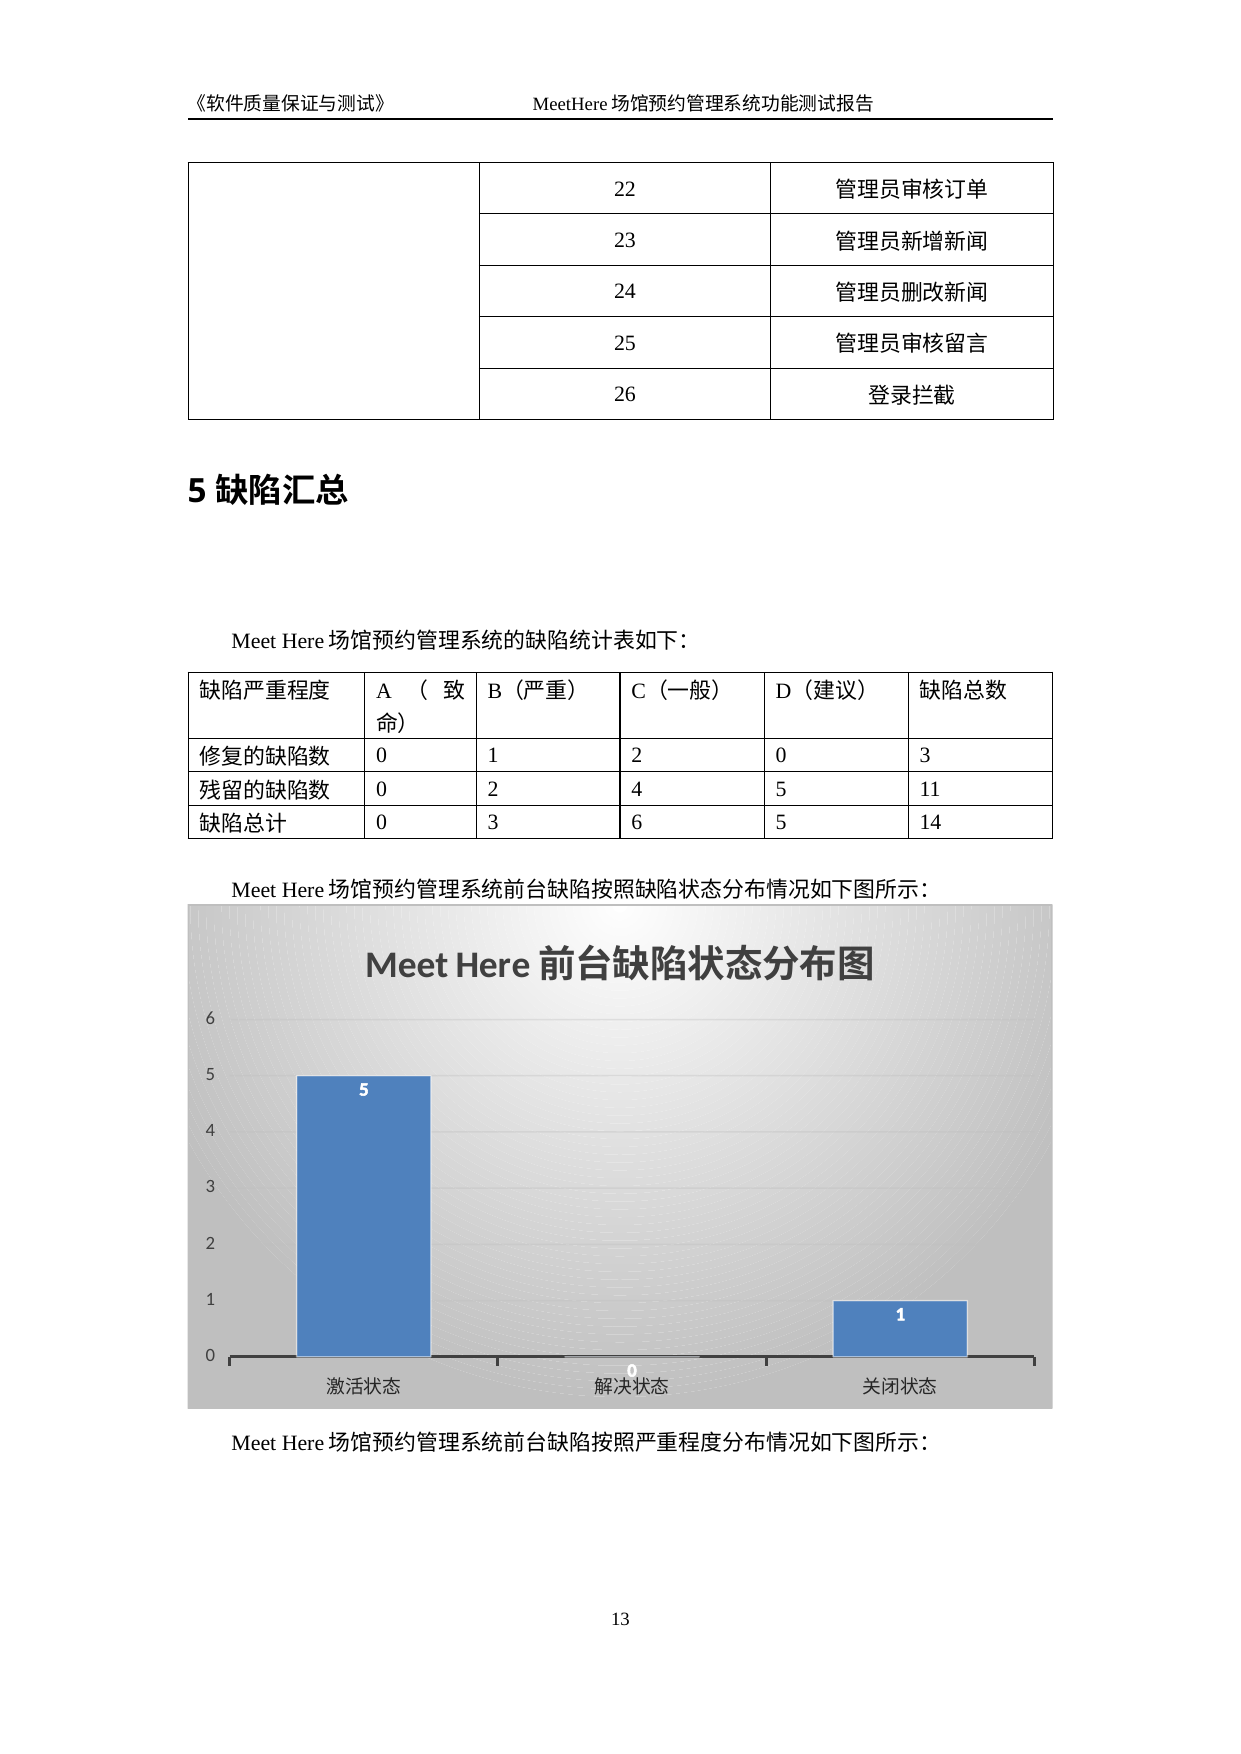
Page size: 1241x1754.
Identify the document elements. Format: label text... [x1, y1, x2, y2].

table_cell 2 [477, 772, 619, 805]
table_cell 管理员审核订单 [771, 163, 1053, 213]
table_cell 2 [621, 739, 764, 771]
table_cell 23 [480, 214, 770, 265]
table_cell 0 [365, 739, 476, 771]
table_cell 25 [480, 317, 770, 367]
table_cell 22 [480, 163, 770, 213]
table_cell 缺陷总计 [189, 806, 364, 838]
table_cell 6 [621, 806, 764, 838]
table_cell 5 [765, 772, 908, 805]
table_cell 24 [480, 266, 770, 316]
table_header B（严重） [477, 673, 619, 738]
table_cell 0 [365, 772, 476, 805]
table_cell 修复的缺陷数 [189, 739, 364, 771]
table_cell 3 [909, 739, 1052, 771]
table_cell 管理员删改新闻 [771, 266, 1053, 316]
table_cell 14 [909, 806, 1052, 838]
table_cell 残留的缺陷数 [189, 772, 364, 805]
subtitle 5 缺陷汇总 [187, 455, 1053, 520]
table_header D（建议） [765, 673, 908, 738]
table_header 缺陷严重程度 [189, 673, 364, 738]
table_cell 5 [765, 806, 908, 838]
table_cell 管理员新增新闻 [771, 214, 1053, 265]
table_cell 管理员审核留言 [771, 317, 1053, 367]
table_header A（致命） [365, 673, 476, 738]
table_cell 4 [621, 772, 764, 805]
table_cell 0 [765, 739, 908, 771]
text Meet Here场馆预约管理系统前台缺陷按照严重程度分布情况如下图所示： [187, 1424, 1053, 1457]
text Meet Here场馆预约管理系统前台缺陷按照缺陷状态分布情况如下图所示： [187, 872, 1053, 904]
table_cell 0 [365, 806, 476, 838]
table_cell 26 [480, 369, 770, 419]
table_cell 登录拦截 [771, 369, 1053, 419]
text Meet Here场馆预约管理系统的缺陷统计表如下： [187, 623, 1053, 655]
table_cell 1 [477, 739, 619, 771]
table_cell 11 [909, 772, 1052, 805]
table_header 缺陷总数 [909, 673, 1052, 738]
table_cell 3 [477, 806, 619, 838]
table_header C（一般） [621, 673, 764, 738]
